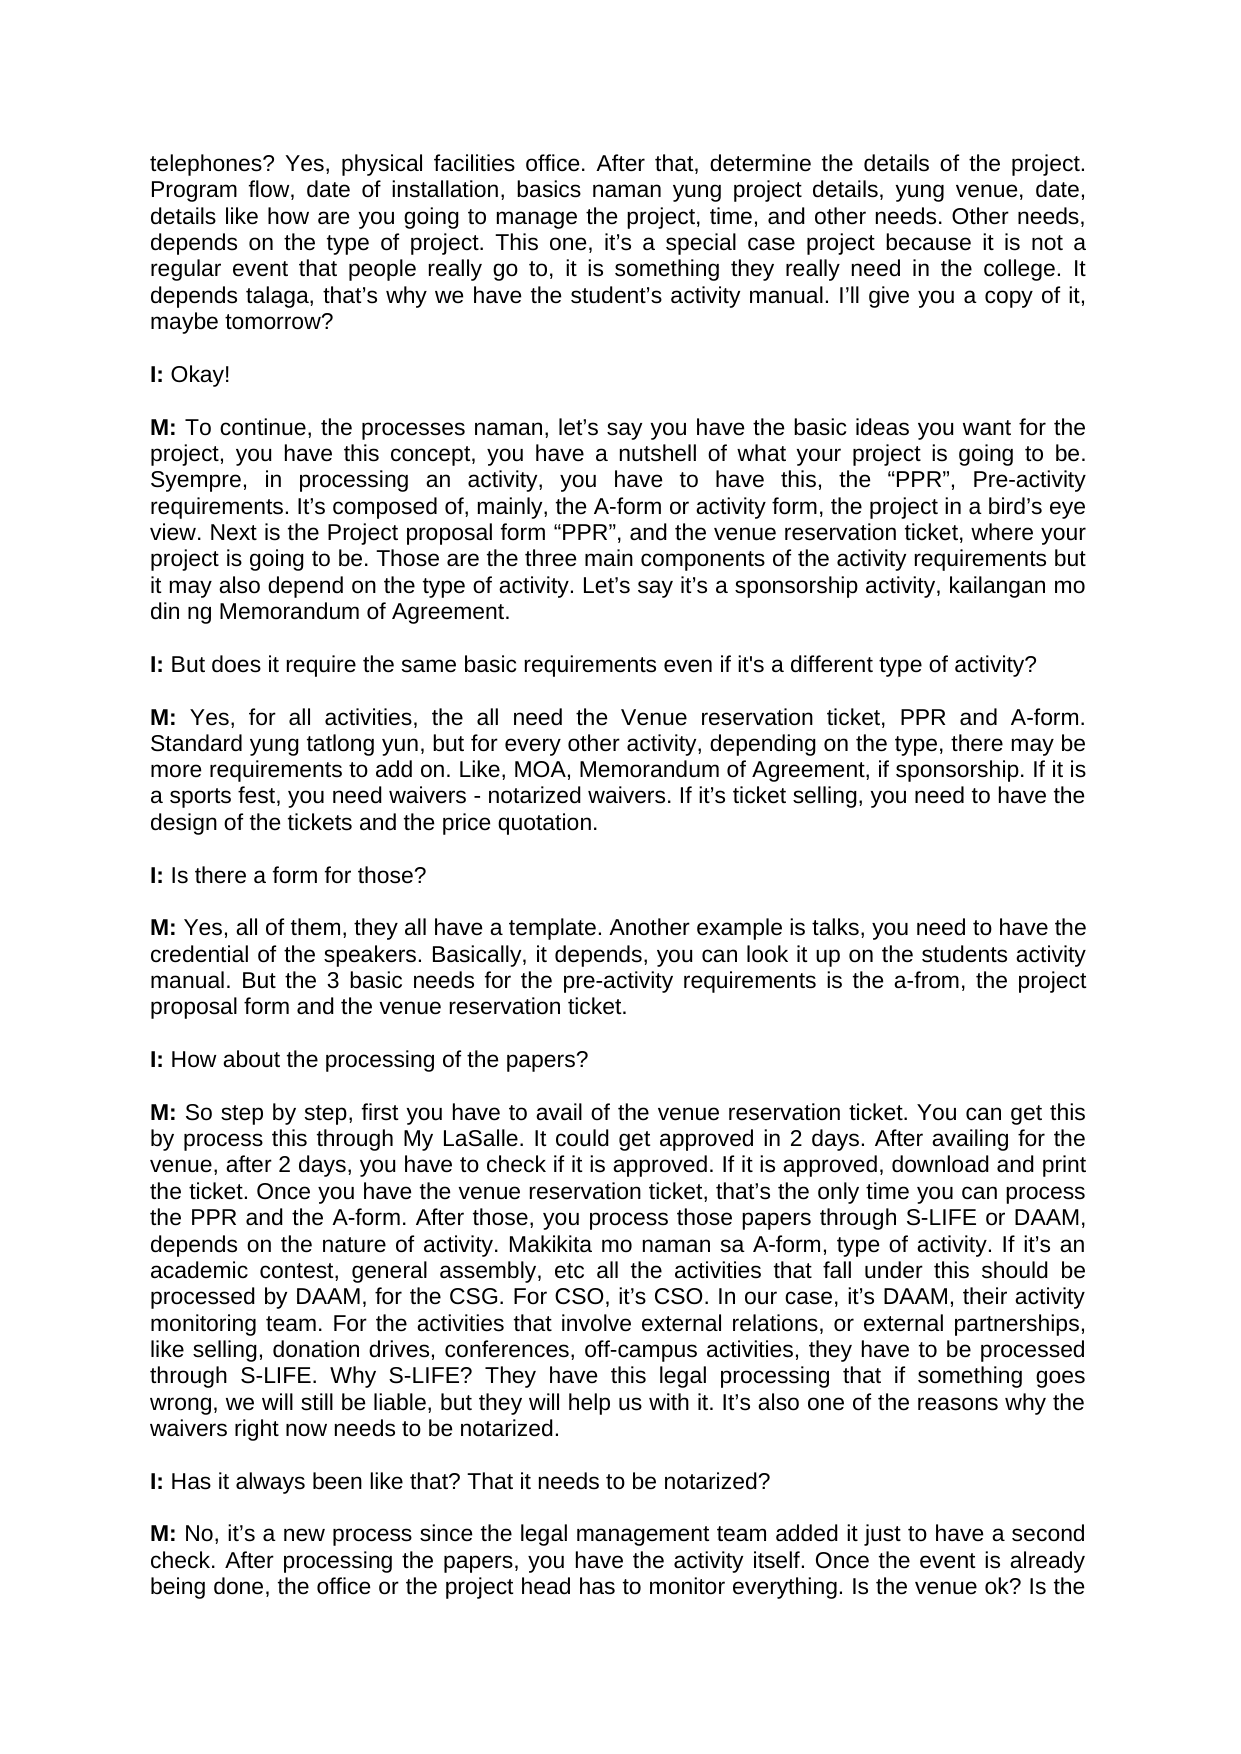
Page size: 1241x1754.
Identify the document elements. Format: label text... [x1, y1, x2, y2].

text I: Has it always been like that? That it needs to be notarized? [150, 1468, 1087, 1494]
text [150, 1520, 1087, 1599]
text I: Is there a form for those? [150, 862, 1087, 888]
text I: But does it require the same basic requirements even if it's a different type of activity? [150, 651, 1087, 677]
text I: How about the processing of the papers? [150, 1046, 1087, 1072]
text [150, 150, 1087, 334]
text M: So step by step, first you have to avail of the venue reservation ticket. You can get this by process this through My LaSalle. It could get approved in 2 days. After availing for the venue, after 2 days, you have to check if it is approved. If it is approved, download and print the ticket. Once you have the venue reservation ticket, that’s the only time you can process the PPR and the A-form. After those, you process those papers through S-LIFE or DAAM, depends on the nature of activity. Makikita mo naman sa A-form, type of activity. If it’s an academic contest, general assembly, etc all the activities that fall under this should be processed by DAAM, for the CSG. For CSO, it’s CSO. In our case, it’s DAAM, their activity monitoring team. For the activities that involve external relations, or external partnerships, like selling, donation drives, conferences, off-campus activities, they have to be processed through S-LIFE. Why S-LIFE? They have this legal processing that if something goes wrong, we will still be liable, but they will help us with it. It’s also one of the reasons why the waivers right now needs to be notarized. [150, 1099, 1087, 1441]
text M: To continue, the processes naman, let’s say you have the basic ideas you want for the project, you have this concept, you have a nutshell of what your project is going to be. Syempre, in processing an activity, you have to have this, the “PPR”, Pre-activity requirements. It’s composed of, mainly, the A-form or activity form, the project in a bird’s eye view. Next is the Project proposal form “PPR”, and the venue reservation ticket, where your project is going to be. Those are the three main components of the activity requirements but it may also depend on the type of activity. Let’s say it’s a sponsorship activity, kailangan mo din ng Memorandum of Agreement. [150, 413, 1087, 624]
text M: Yes, all of them, they all have a template. Another example is talks, you need to have the credential of the speakers. Basically, it depends, you can look it up on the students activity manual. But the 3 basic needs for the pre-activity requirements is the a-from, the project proposal form and the venue reservation ticket. [150, 914, 1087, 1020]
text I: Okay! [150, 361, 1087, 387]
text M: Yes, for all activities, the all need the Venue reservation ticket, PPR and A-form. Standard yung tatlong yun, but for every other activity, depending on the type, there may be more requirements to add on. Like, MOA, Memorandum of Agreement, if sponsorship. If it is a sports fest, you need waivers - notarized waivers. If it’s ticket selling, you need to have the design of the tickets and the price quotation. [150, 703, 1087, 835]
